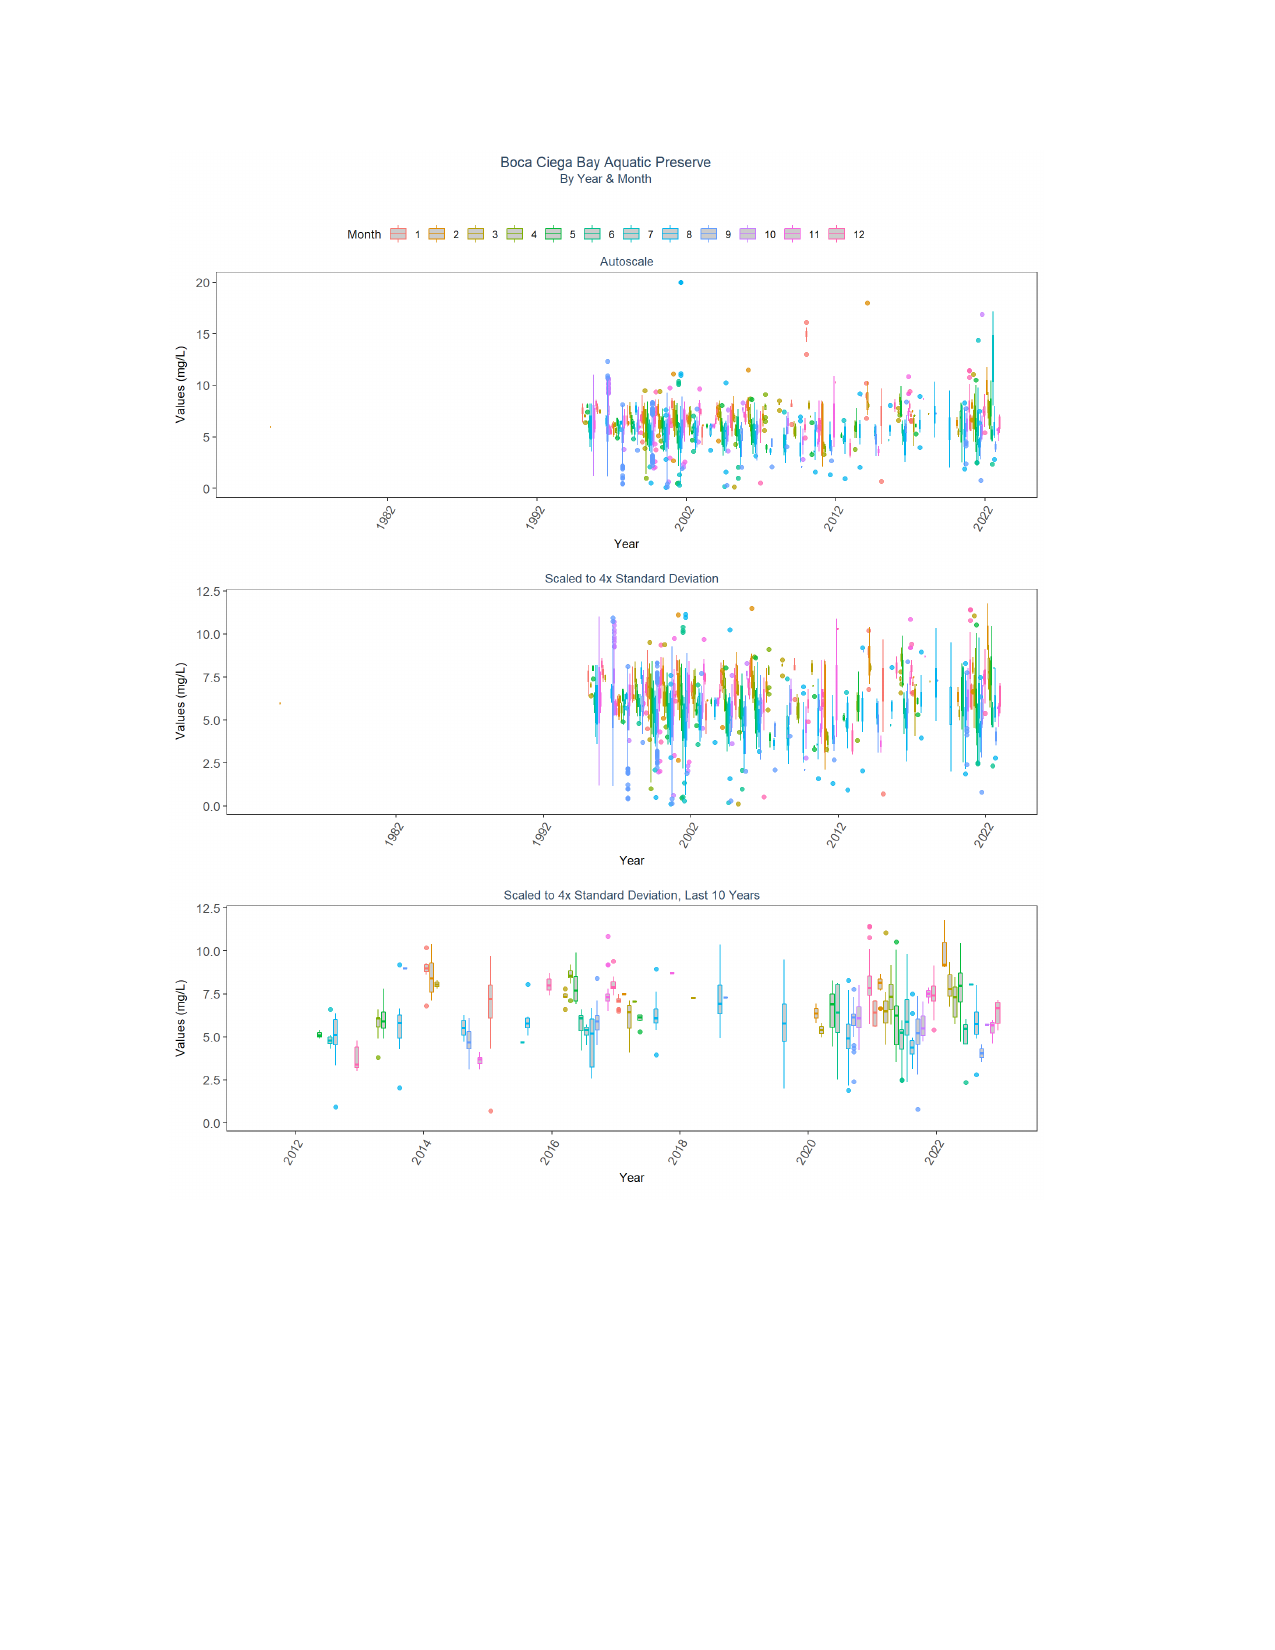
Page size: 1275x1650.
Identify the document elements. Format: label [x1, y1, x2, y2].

picture [168, 150, 1044, 1200]
